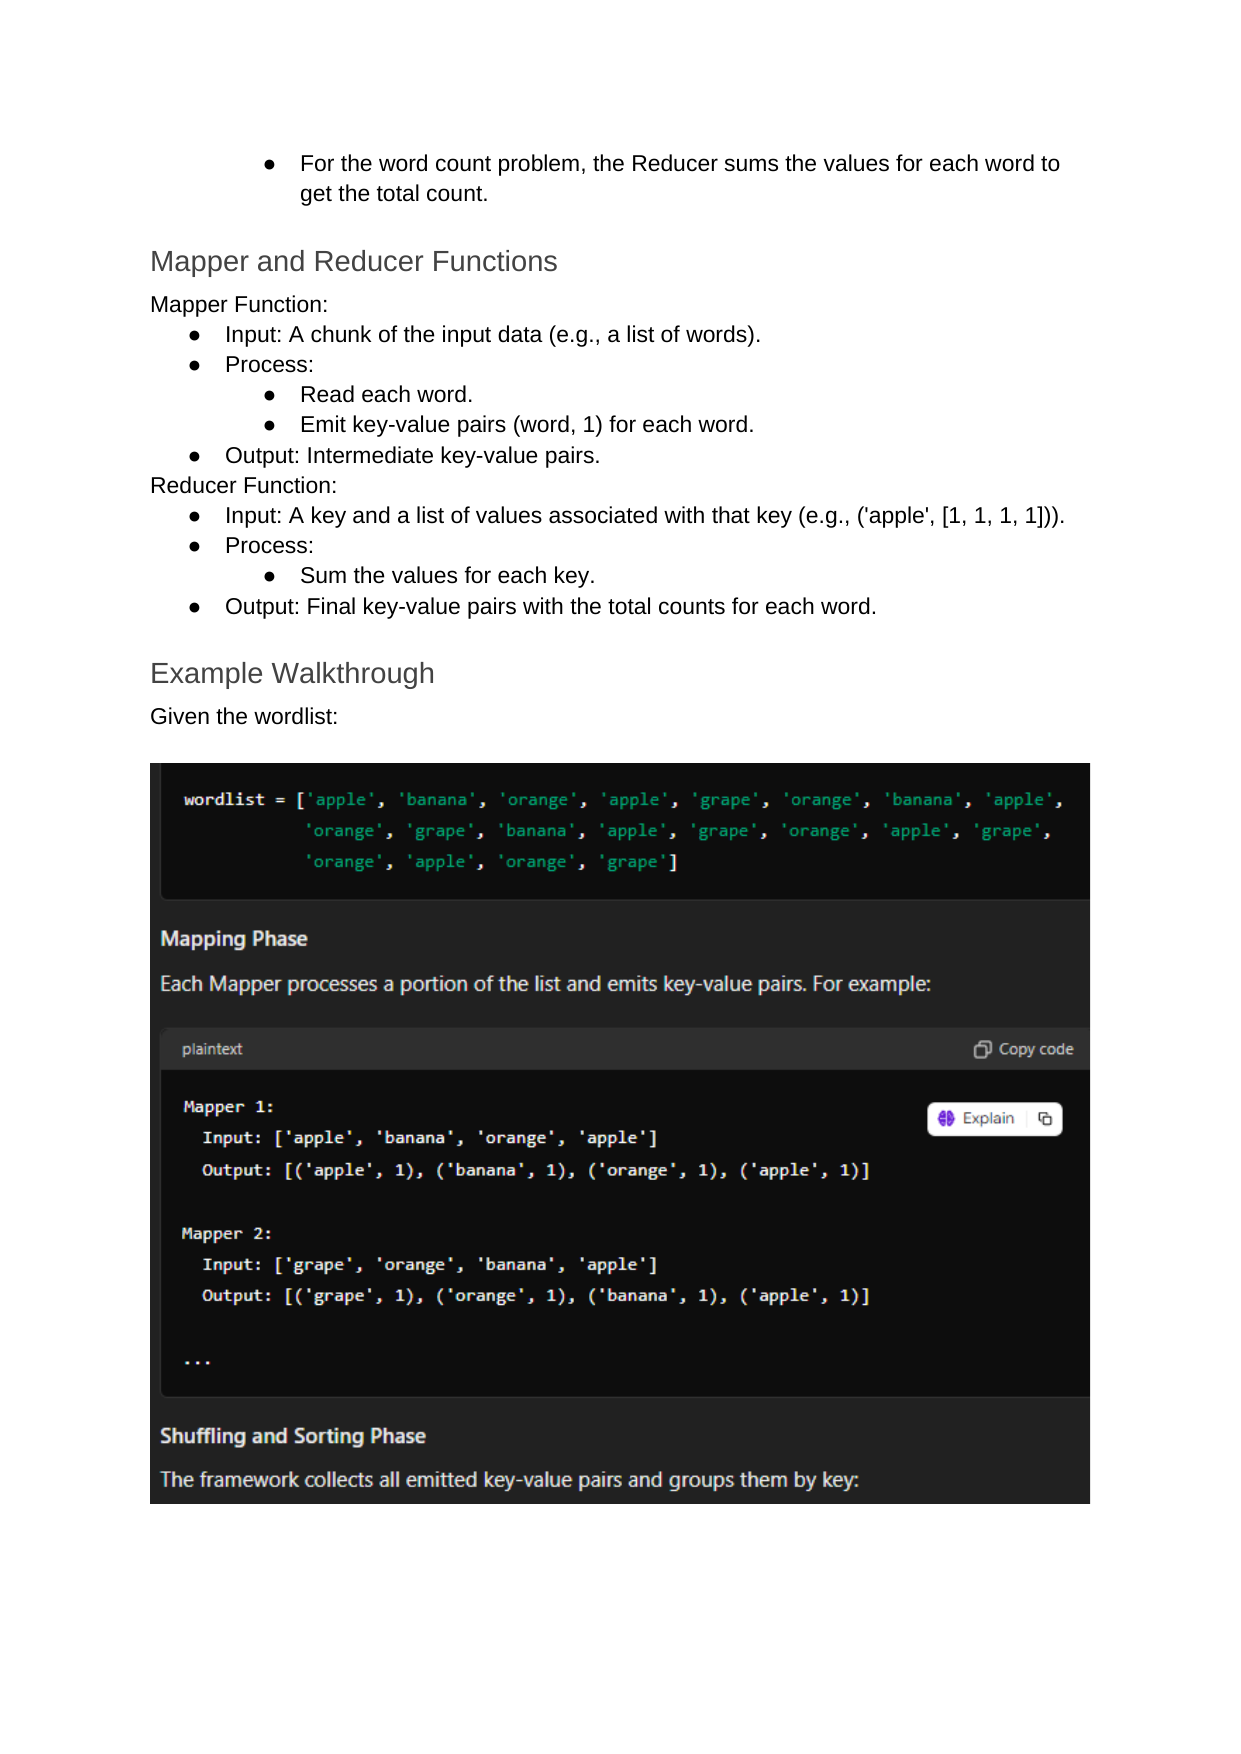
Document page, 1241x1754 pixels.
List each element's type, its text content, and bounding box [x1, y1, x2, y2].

list Output: Intermediate key-value pairs. [187, 442, 1090, 468]
subtitle Example Walkthrough [150, 656, 1090, 690]
list Input: A chunk of the input data (e.g., a list of words). [187, 321, 1090, 347]
picture [150, 763, 1091, 1504]
text Reducer Function: [150, 472, 1090, 498]
list Emit key-value pairs (word, 1) for each word. [262, 411, 1090, 438]
text Mapper Function: [150, 291, 1090, 317]
list Input: A key and a list of values associated with that key (e.g., ('apple', [1, 1, 1, 1])). [187, 502, 1090, 528]
list Process: [187, 532, 1090, 559]
list Output: Final key-value pairs with the total counts for each word. [187, 593, 1090, 619]
subtitle Mapper and Reducer Functions [150, 244, 1090, 277]
list For the word count problem, the Reducer sums the values for each word to get the total count. [262, 150, 1090, 207]
list Read each word. [262, 381, 1090, 408]
list Sum the values for each key. [262, 562, 1090, 589]
list Process: [187, 351, 1090, 377]
text Given the wordlist: [150, 703, 1090, 729]
